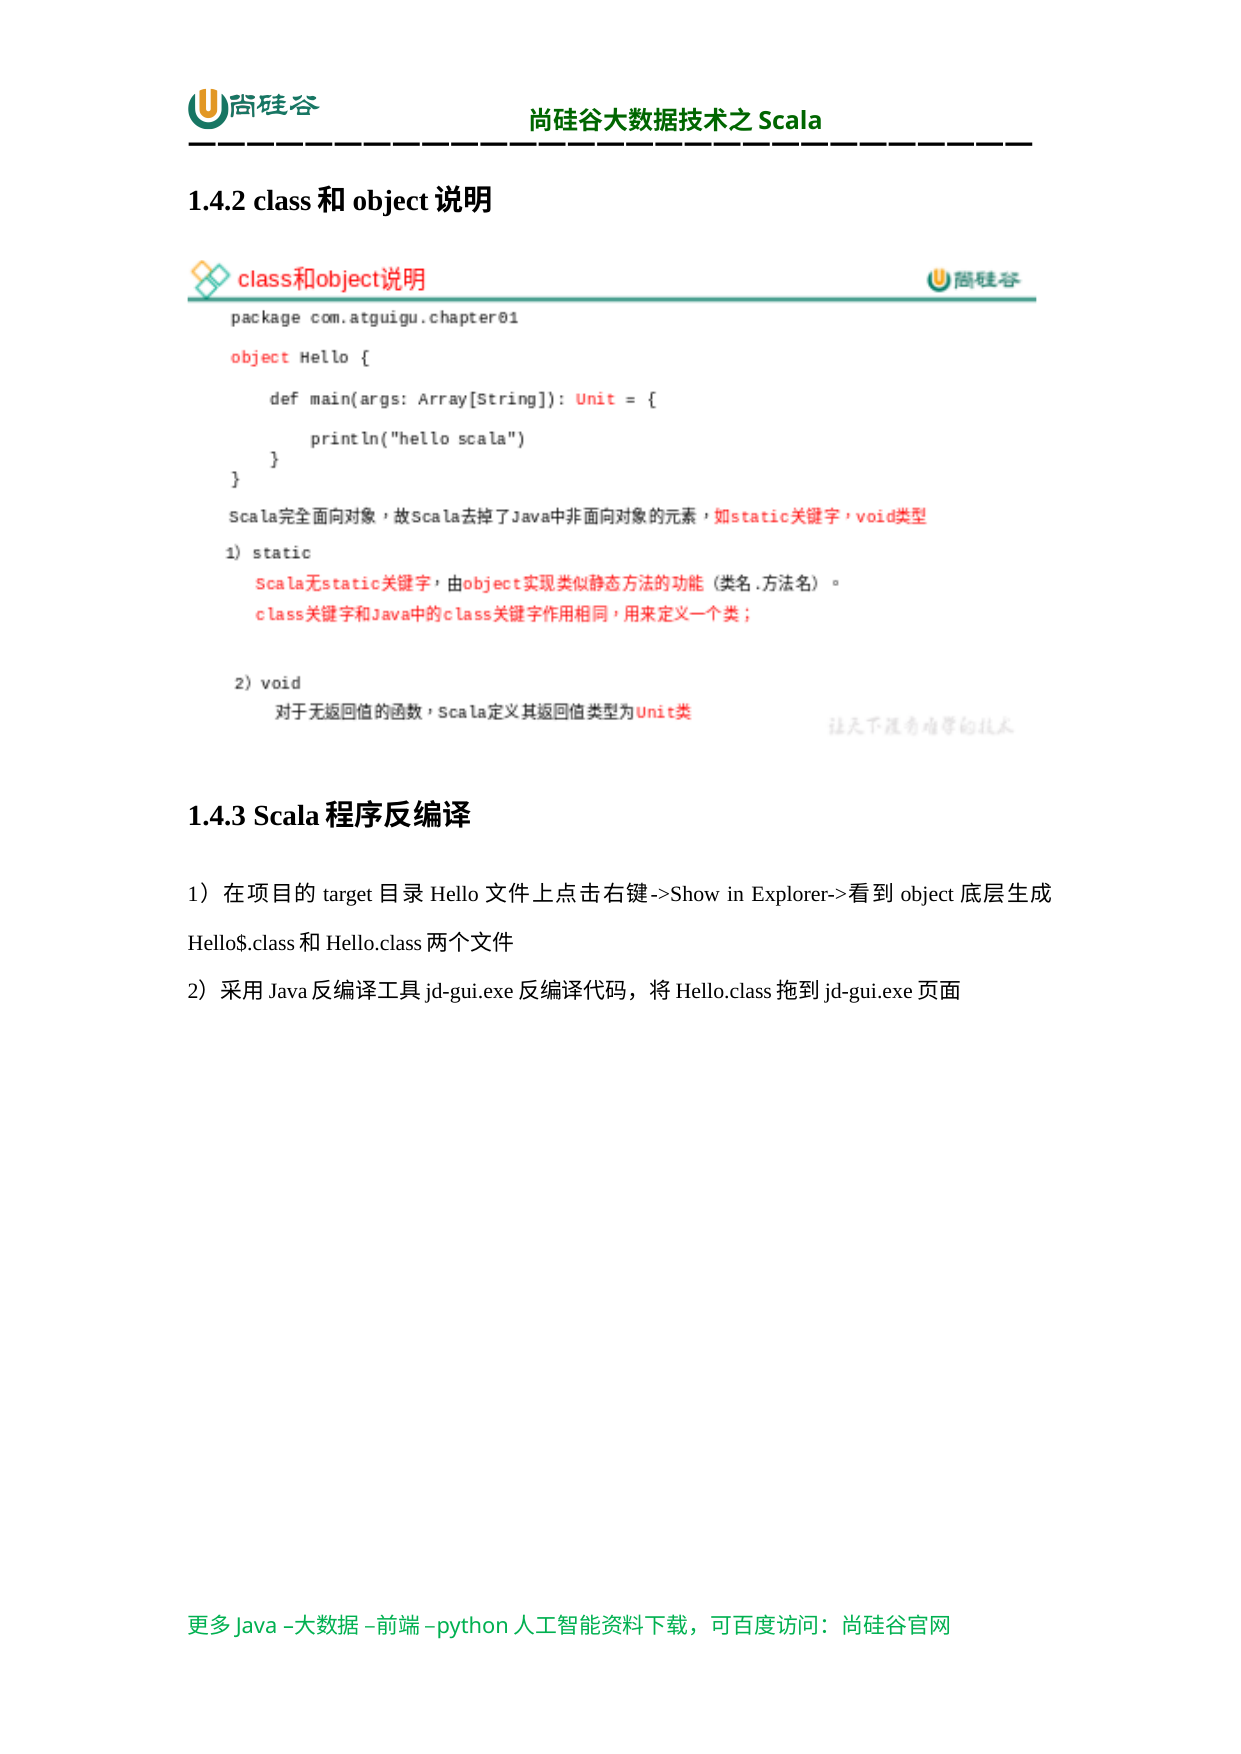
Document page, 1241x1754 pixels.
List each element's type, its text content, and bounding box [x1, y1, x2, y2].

text 2）采用Java反编译工具jd-gui.exe反编译代码，将Hello.class拖到jd-gui.exe页面 [187, 973, 1053, 1005]
text 1）在项目的target目录Hello文件上点击右键->Show in Explorer->看到object底层生成Hello$.class和Hello.class两个文件 [187, 876, 1053, 957]
subtitle 1.4.3 Scala程序反编译 [187, 780, 1053, 845]
picture [187, 88, 321, 130]
subtitle 1.4.2 class和object说明 [187, 165, 1053, 230]
